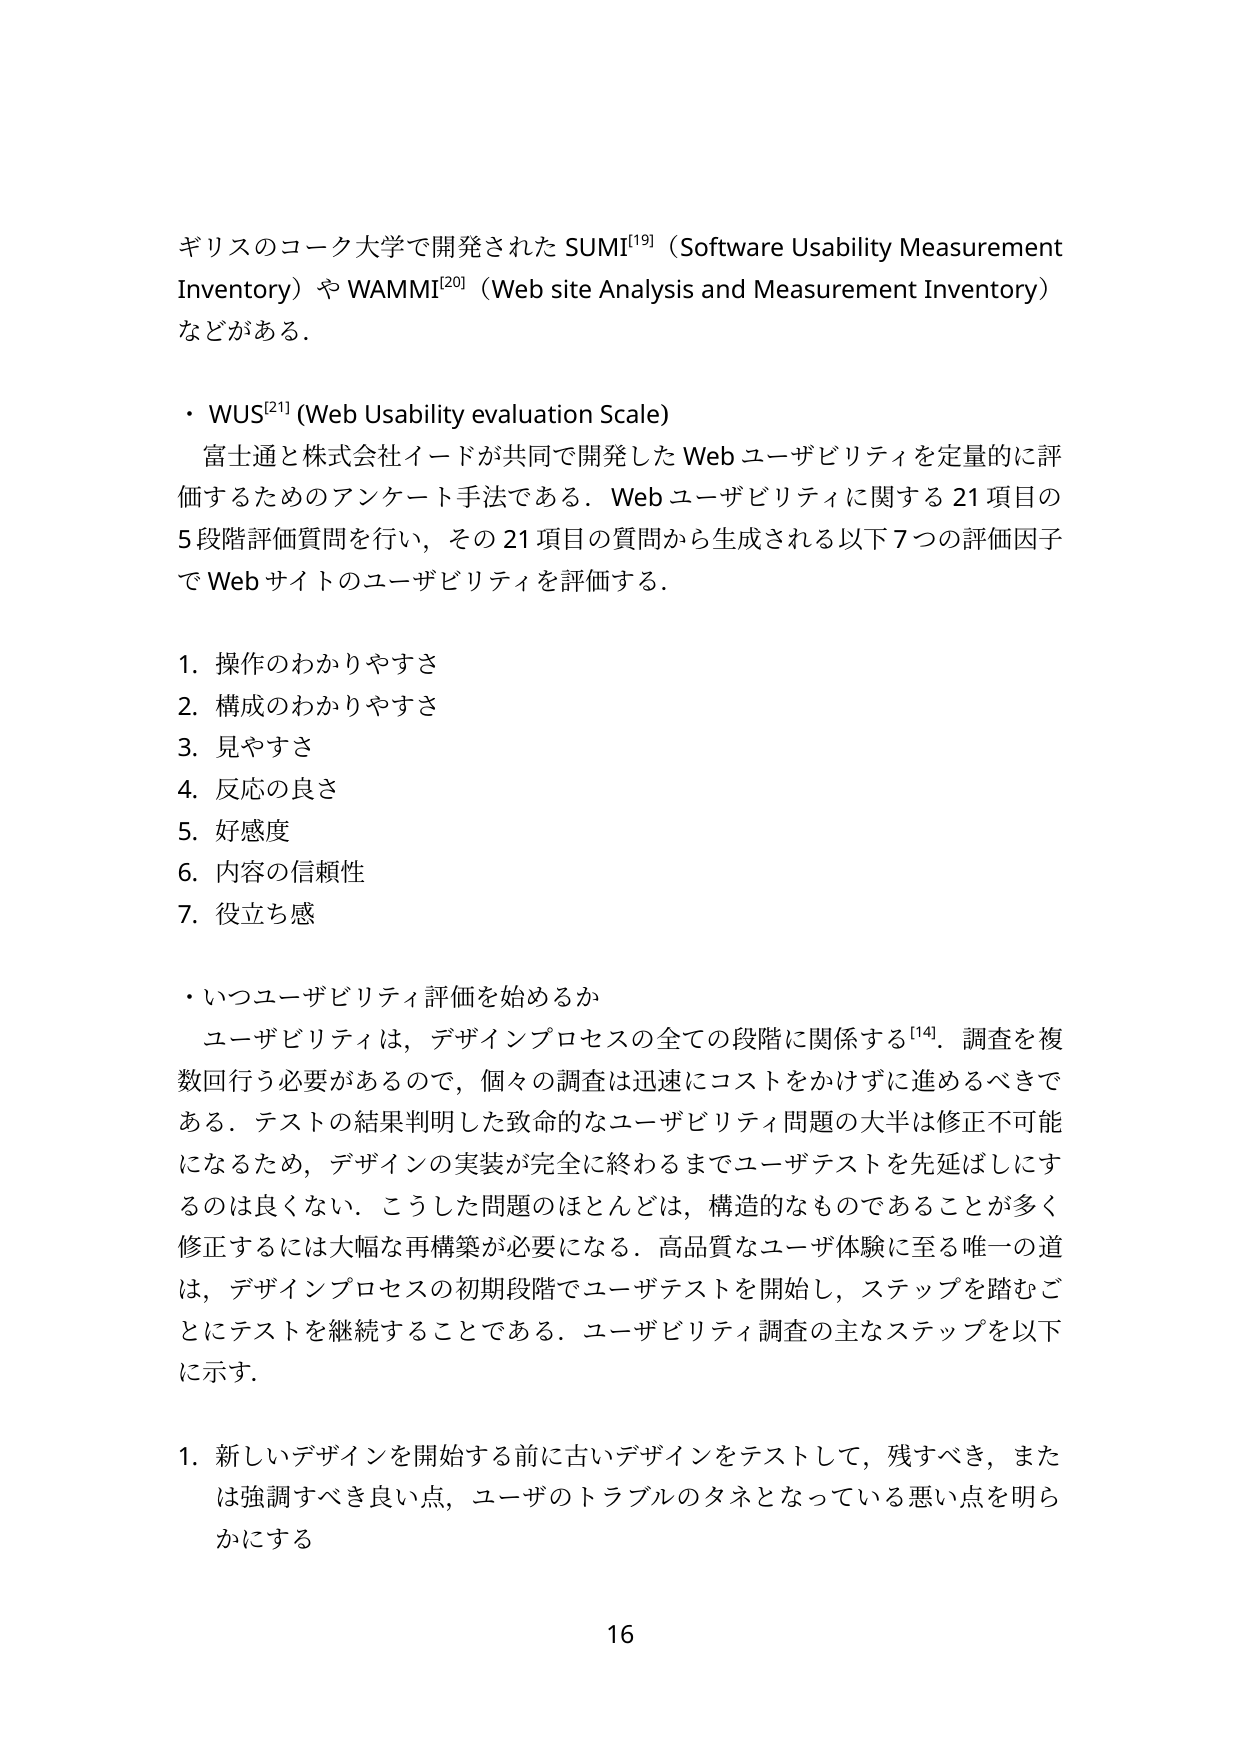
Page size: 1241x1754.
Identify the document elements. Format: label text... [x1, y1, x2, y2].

list 操作のわかりやすさ [177, 642, 1063, 683]
text 富士通と株式会社イードが共同で開発したWebユーザビリティを定量的に評価するためのアンケート手法である．Webユーザビリティに関する21項目の5段階評価質問を行い，その21項目の質問から生成される以下7つの評価因子でWebサイトのユーザビリティを評価する． [177, 433, 1063, 600]
text ユーザビリティは，デザインプロセスの全ての段階に関係する[14]．調査を複数回行う必要があるので，個々の調査は迅速にコストをかけずに進めるべきである．テストの結果判明した致命的なユーザビリティ問題の大半は修正不可能になるため，デザインの実装が完全に終わるまでユーザテストを先延ばしにするのは良くない．こうした問題のほとんどは，構造的なものであることが多く，修正するには大幅な再構築が必要になる．高品質なユーザ体験に至る唯一の道は，デザインプロセスの初期段階でユーザテストを開始し，ステップを踏むごとにテストを継続することである．ユーザビリティ調査の主なステップを以下に示す． [177, 1017, 1063, 1392]
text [177, 225, 1063, 350]
list 内容の信頼性 [177, 850, 1063, 892]
list 役立ち感 [177, 892, 1063, 933]
text ・ WUS[21] (Web Usability evaluation Scale) [177, 392, 1063, 433]
list 構成のわかりやすさ [177, 683, 1063, 725]
list 好感度 [177, 808, 1063, 850]
text ・いつユーザビリティ評価を始めるか [177, 975, 1063, 1017]
list 新しいデザインを開始する前に古いデザインをテストして，残すべき，または強調すべき良い点，ユーザのトラブルのタネとなっている悪い点を明らかにする [177, 1433, 1063, 1558]
list 見やすさ [177, 725, 1063, 767]
list 反応の良さ [177, 767, 1063, 808]
